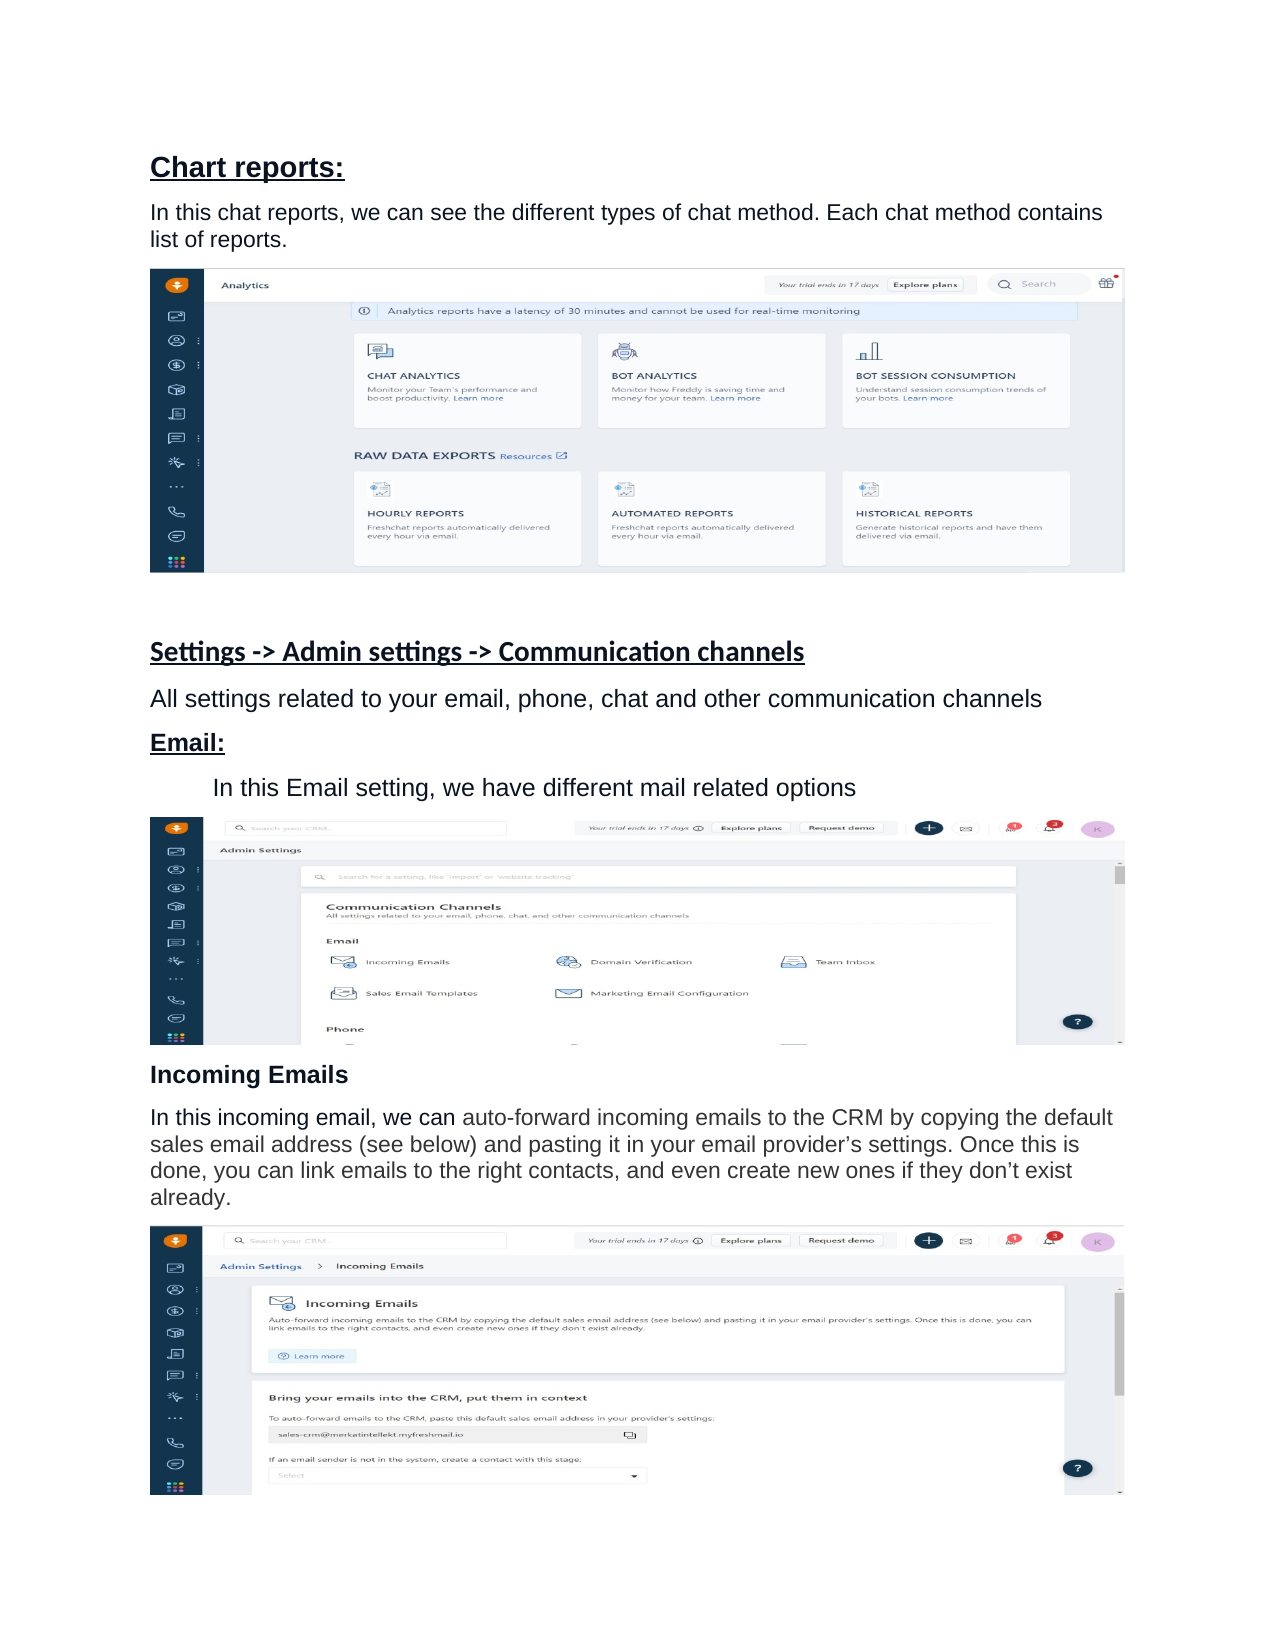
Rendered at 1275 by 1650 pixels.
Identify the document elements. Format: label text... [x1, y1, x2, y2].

subtitle Settings -> Admin settings -> Communication channels [150, 633, 1125, 668]
subtitle In this incoming email, we can auto-forward incoming emails to the CRM by copying the default sales email address (see below) and pasting it in your email provider’s settings. Once this is done, you can link emails to the right contacts, and even create new ones if they don’t exist already. [150, 1104, 1125, 1210]
picture [150, 267, 1125, 573]
picture [150, 817, 1125, 1045]
subtitle In this Email setting, we have different mail related options [150, 773, 1125, 801]
subtitle All settings related to your email, phone, chat and other communication channels [150, 684, 1125, 713]
subtitle Email: [150, 728, 1125, 757]
picture [150, 1225, 1125, 1495]
subtitle Chart reports: [150, 150, 1125, 183]
subtitle In this chat reports, we can see the different types of chat method. Each chat method contains list of reports. [150, 199, 1125, 252]
subtitle Incoming Emails [150, 1060, 1125, 1089]
